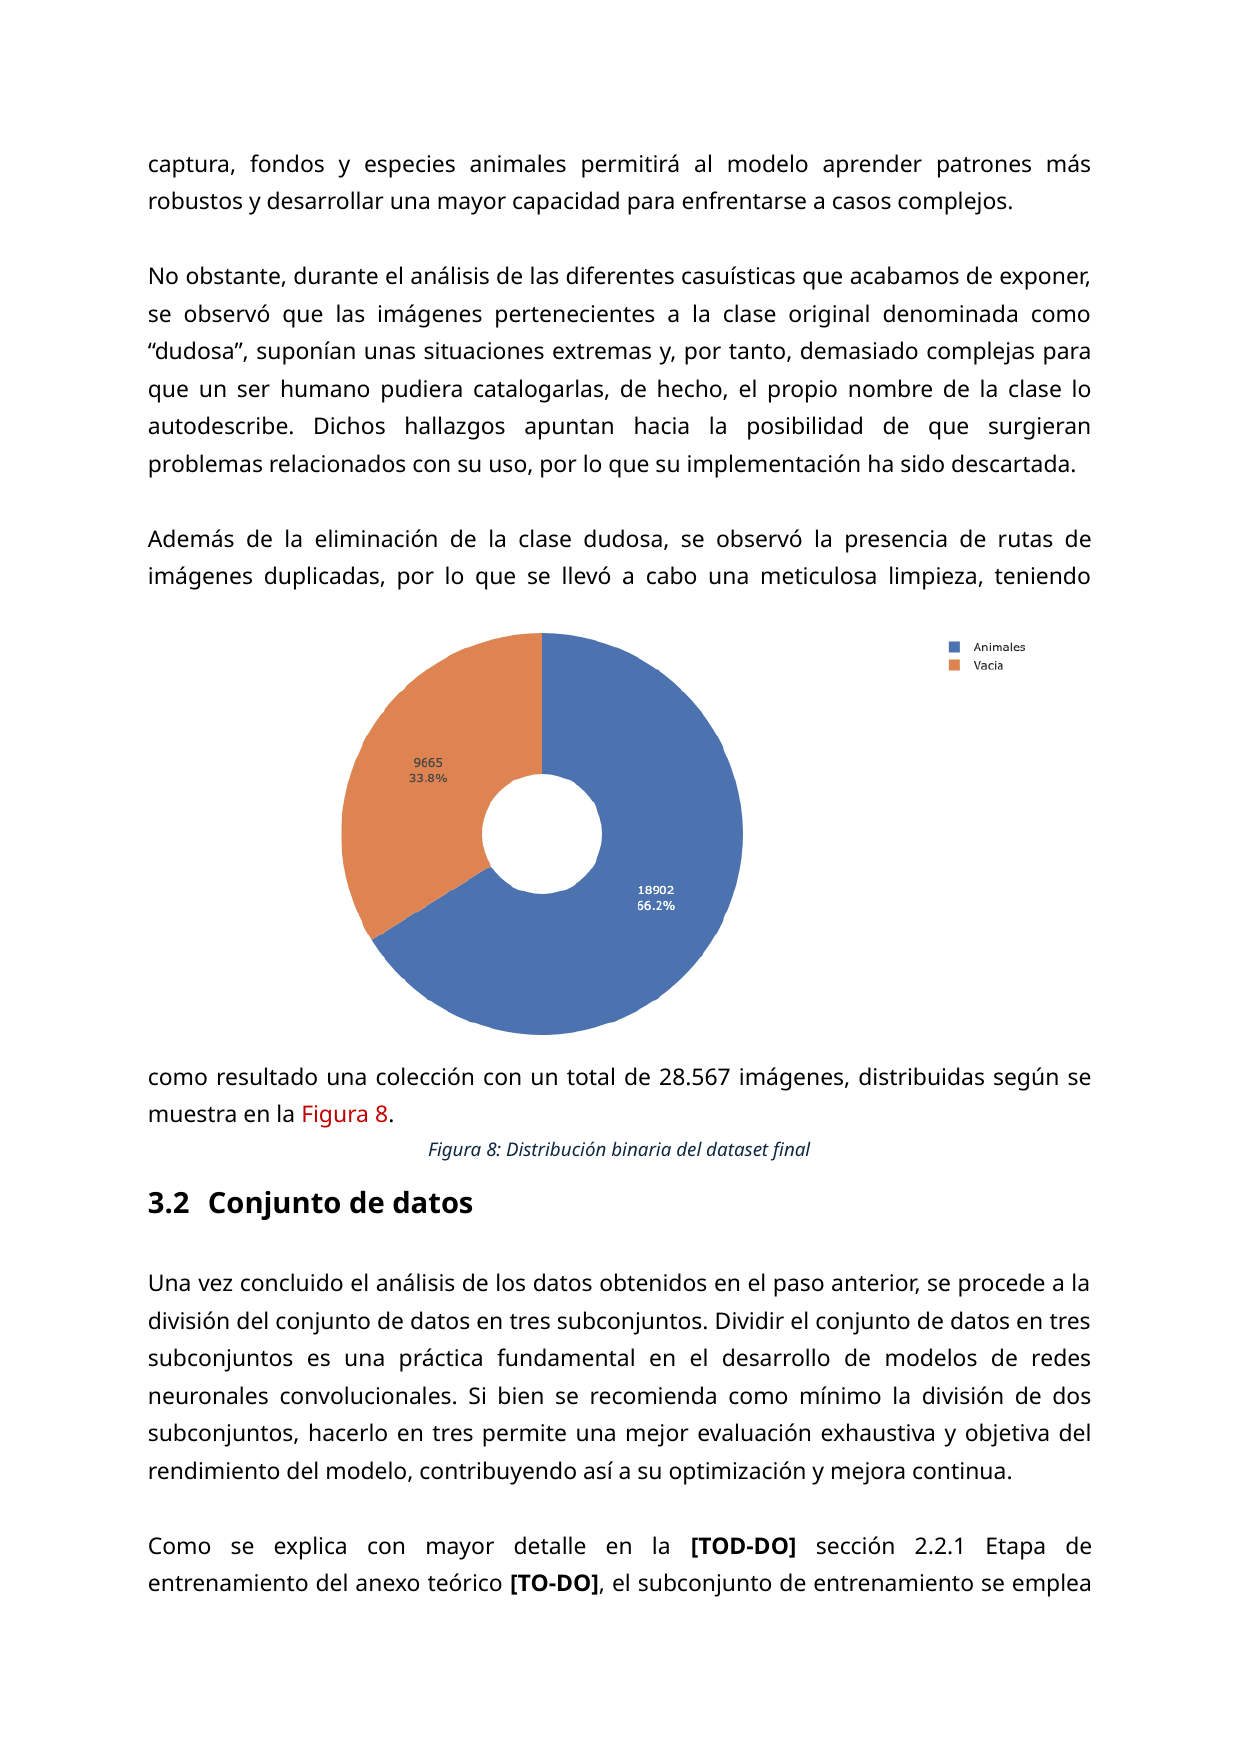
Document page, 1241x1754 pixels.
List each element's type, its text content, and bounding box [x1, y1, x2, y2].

subtitle Conjunto de datos [148, 1182, 1092, 1222]
text Figura 8: Distribución binaria del dataset final [148, 1136, 1092, 1161]
picture [199, 599, 1042, 1061]
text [148, 148, 1092, 216]
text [148, 1530, 1092, 1599]
text Una vez concluido el análisis de los datos obtenidos en el paso anterior, se procede a la división del conjunto de datos en tres subconjuntos. Dividir el conjunto de datos en tres subconjuntos es una práctica fundamental en el desarrollo de modelos de redes neuronales convolucionales. Si bien se recomienda como mínimo la división de dos subconjuntos, hacerlo en tres permite una mejor evaluación exhaustiva y objetiva del rendimiento del modelo, contribuyendo así a su optimización y mejora continua. [148, 1267, 1092, 1486]
text No obstante, durante el análisis de las diferentes casuísticas que acabamos de exponer, se observó que las imágenes pertenecientes a la clase original denominada como “dudosa”, suponían unas situaciones extremas y, por tanto, demasiado complejas para que un ser humano pudiera catalogarlas, de hecho, el propio nombre de la clase lo autodescribe. Dichos hallazgos apuntan hacia la posibilidad de que surgieran problemas relacionados con su uso, por lo que su implementación ha sido descartada. [148, 260, 1092, 479]
